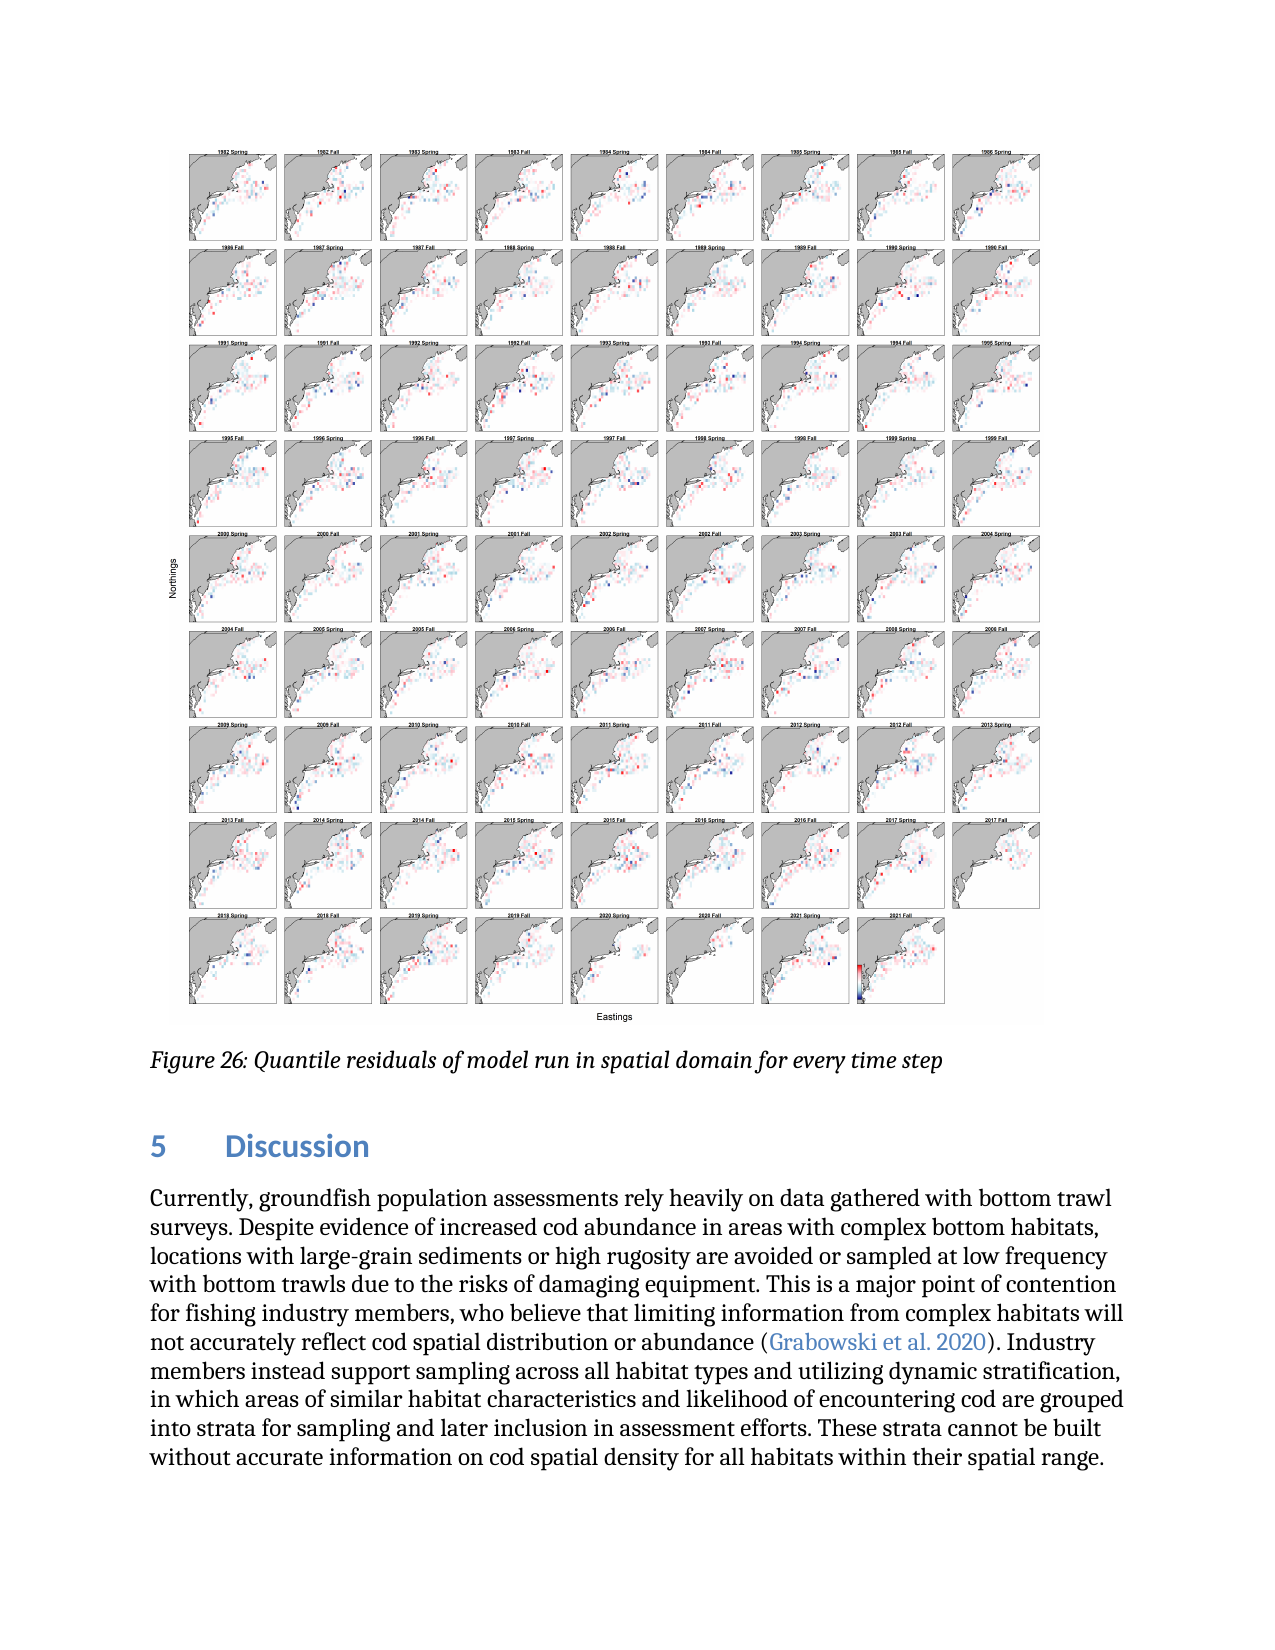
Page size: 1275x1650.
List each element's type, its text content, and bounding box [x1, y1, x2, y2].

text Currently, groundfish population assessments rely heavily on data gathered with bottom trawl surveys. Despite evidence of increased cod abundance in areas with complex bottom habitats, locations with large-grain sediments or high rugosity are avoided or sampled at low frequency with bottom trawls due to the risks of damaging equipment. This is a major point of contention for fishing industry members, who believe that limiting information from complex habitats will not accurately reflect cod spatial distribution or abundance (Grabowski et al. 2020). Industry members instead support sampling across all habitat types and utilizing dynamic stratification, in which areas of similar habitat characteristics and likelihood of encountering cod are grouped into strata for sampling and later inclusion in assessment efforts. These strata cannot be built without accurate information on cod spatial density for all habitats within their spatial range. [150, 1184, 1125, 1472]
text Figure 26: Quantile residuals of model run in spatial domain for every time step [150, 1046, 1125, 1074]
picture [168, 150, 1044, 1025]
subtitle 5 Discussion [150, 1124, 1125, 1165]
